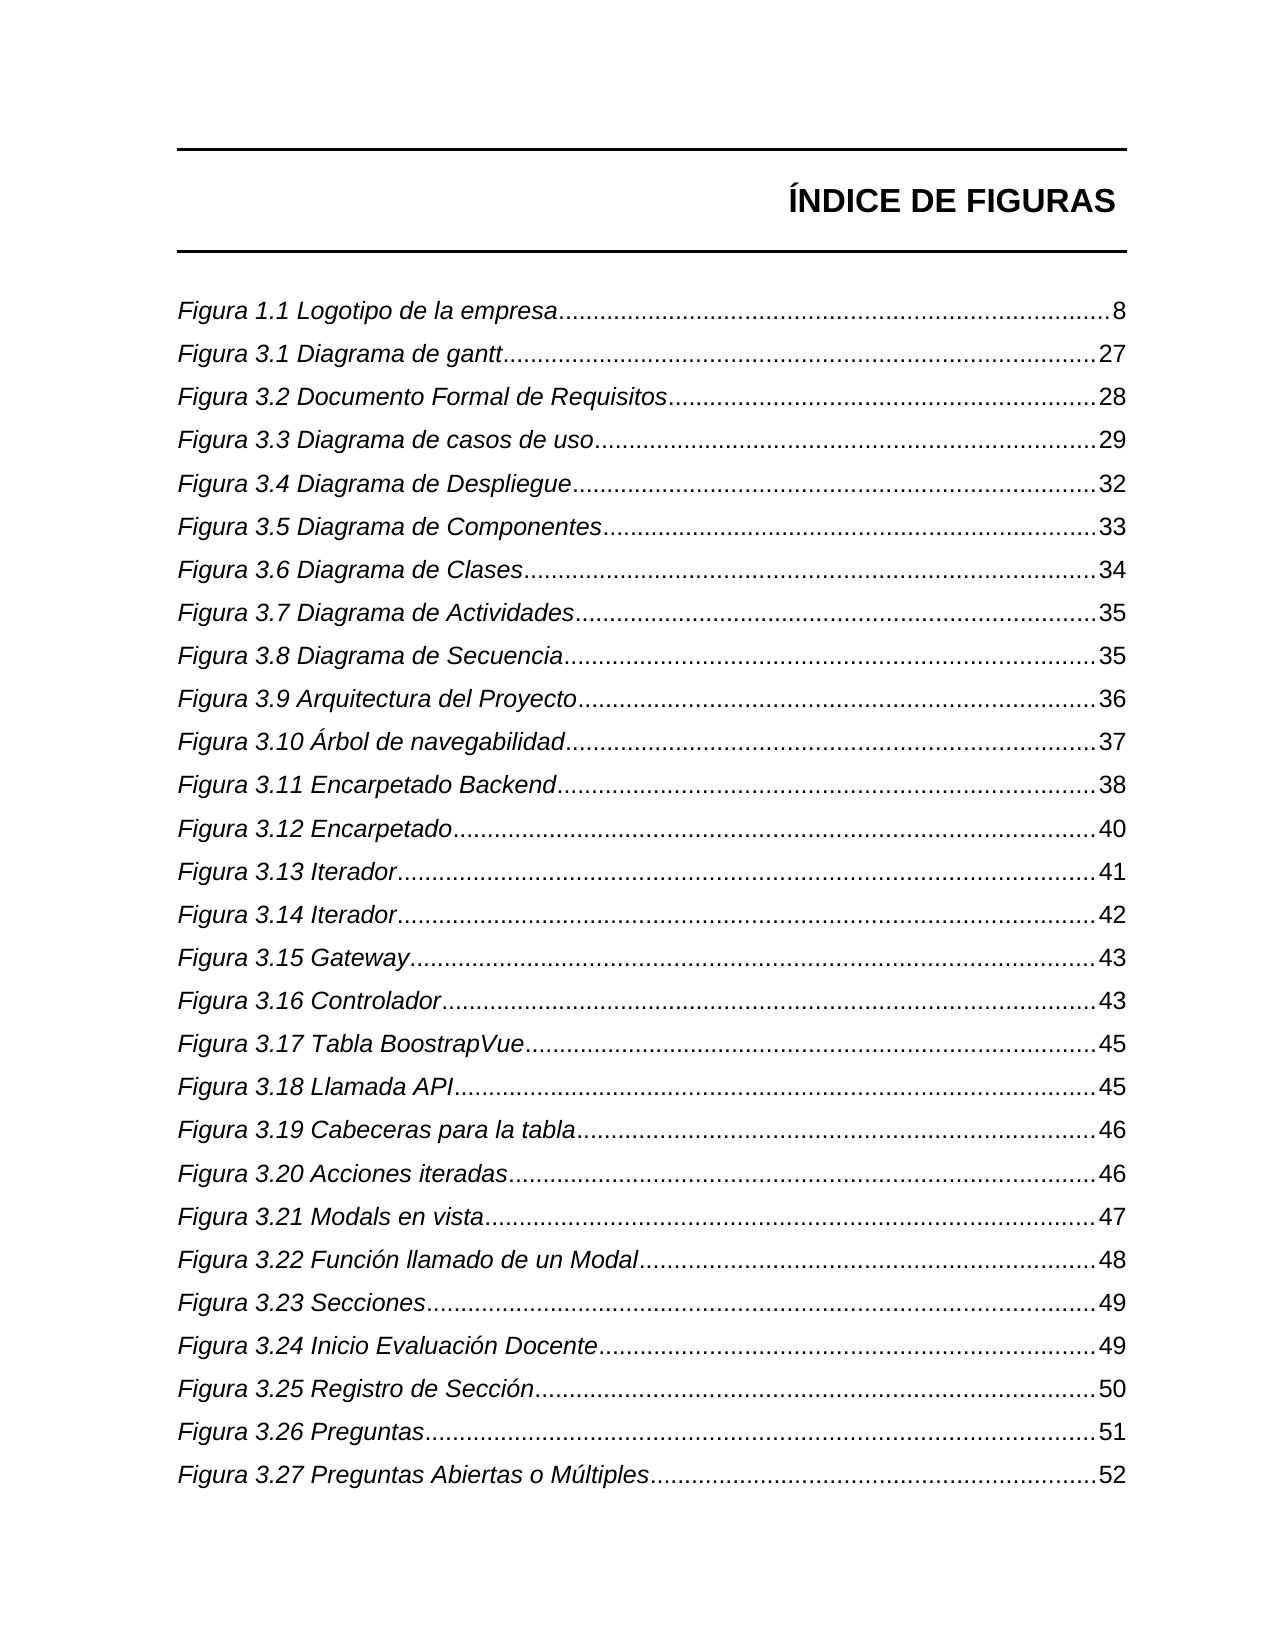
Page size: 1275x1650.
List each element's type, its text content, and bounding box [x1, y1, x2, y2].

text Figura 3.12 Encarpetado 40 [177, 814, 1127, 842]
text Figura 3.11 Encarpetado Backend 38 [177, 771, 1127, 799]
text Figura 3.21 Modals en vista 47 [177, 1202, 1127, 1231]
table_header ÍNDICE DE FIGURAS [177, 151, 1127, 250]
text Figura 3.27 Preguntas Abiertas o Múltiples 52 [177, 1461, 1127, 1489]
text Figura 3.5 Diagrama de Componentes 33 [177, 512, 1127, 541]
text Figura 3.19 Cabeceras para la tabla 46 [177, 1116, 1127, 1144]
text Figura 3.14 Iterador 42 [177, 900, 1127, 929]
text Figura 3.4 Diagrama de Despliegue 32 [177, 469, 1127, 497]
text Figura 1.1 Logotipo de la empresa 8 [177, 296, 1127, 325]
text Figura 3.20 Acciones iteradas 46 [177, 1159, 1127, 1187]
text Figura 3.8 Diagrama de Secuencia 35 [177, 641, 1127, 670]
text Figura 3.16 Controlador 43 [177, 986, 1127, 1015]
text Figura 3.9 Arquitectura del Proyecto 36 [177, 684, 1127, 713]
text Figura 3.24 Inicio Evaluación Docente 49 [177, 1331, 1127, 1360]
text Figura 3.22 Función llamado de un Modal 48 [177, 1245, 1127, 1274]
text Figura 3.26 Preguntas 51 [177, 1417, 1127, 1446]
text Figura 3.3 Diagrama de casos de uso 29 [177, 426, 1127, 454]
text Figura 3.10 Árbol de navegabilidad 37 [177, 727, 1127, 756]
text Figura 3.1 Diagrama de gantt 27 [177, 339, 1127, 368]
text Figura 3.2 Documento Formal de Requisitos 28 [177, 382, 1127, 411]
text Figura 3.7 Diagrama de Actividades 35 [177, 598, 1127, 627]
text Figura 3.17 Tabla BoostrapVue 45 [177, 1029, 1127, 1058]
text Figura 3.15 Gateway 43 [177, 943, 1127, 972]
text Figura 3.6 Diagrama de Clases 34 [177, 555, 1127, 584]
text Figura 3.23 Secciones 49 [177, 1288, 1127, 1317]
text Figura 3.25 Registro de Sección 50 [177, 1374, 1127, 1403]
text Figura 3.13 Iterador 41 [177, 857, 1127, 886]
text Figura 3.18 Llamada API 45 [177, 1072, 1127, 1101]
